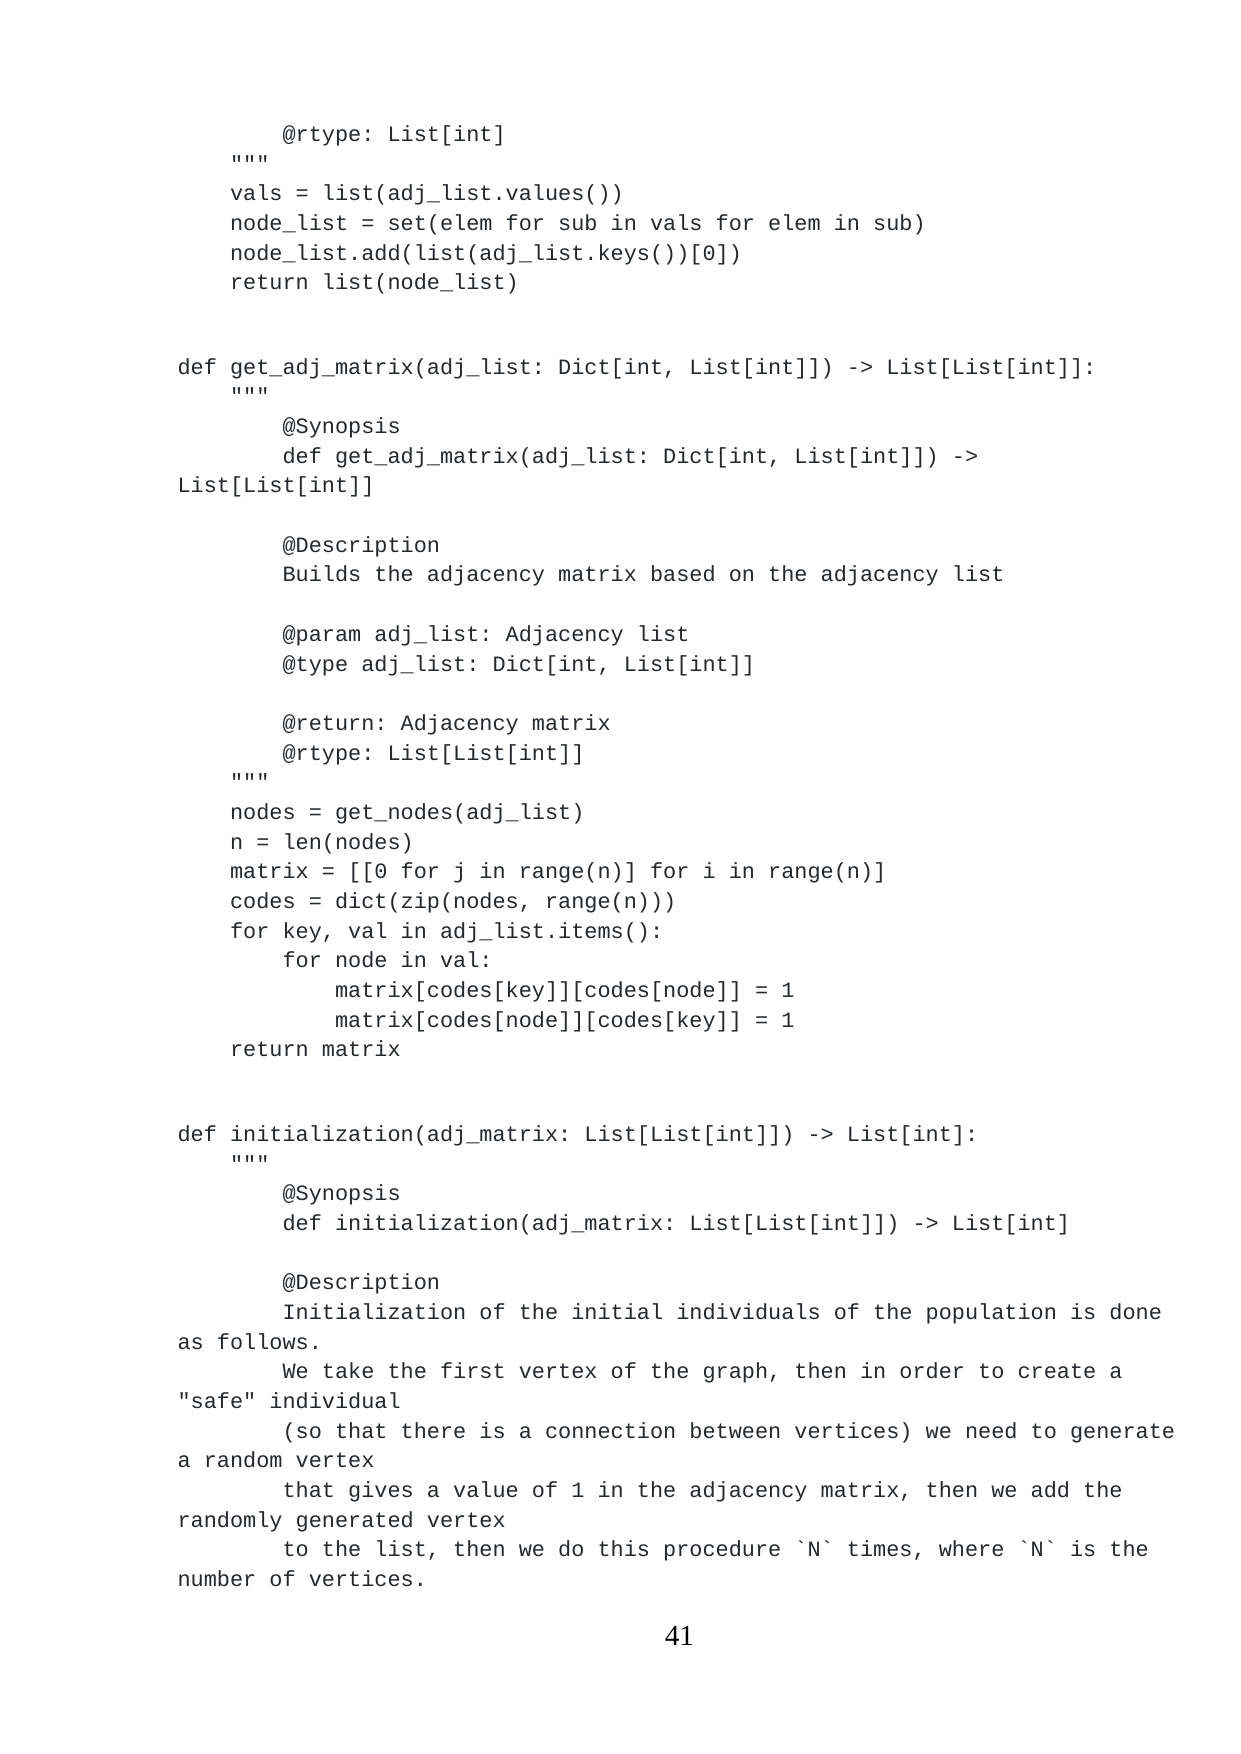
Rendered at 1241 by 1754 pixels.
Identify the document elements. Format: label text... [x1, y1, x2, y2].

text matrix[codes[node]][codes[key]] = 1 [177, 1004, 1181, 1034]
text node_list = set(elem for sub in vals for elem in sub) [177, 207, 1181, 237]
text def get_adj_matrix(adj_list: Dict[int, List[int]]) -> List[List[int]]: [177, 351, 1181, 381]
text (so that there is a connection between vertices) we need to generate a random vertex [177, 1415, 1181, 1474]
text def initialization(adj_matrix: List[List[int]]) -> List[int] [177, 1207, 1181, 1237]
text def get_adj_matrix(adj_list: Dict[int, List[int]]) -> List[List[int]] [177, 440, 1181, 499]
text @param adj_list: Adjacency list [177, 618, 1181, 648]
text that gives a value of 1 in the adjacency matrix, then we add the randomly generated vertex [177, 1474, 1181, 1534]
text matrix[codes[key]][codes[node]] = 1 [177, 974, 1181, 1004]
text Builds the adjacency matrix based on the adjacency list [177, 559, 1181, 588]
text """ [177, 148, 1181, 177]
text @Synopsis [177, 410, 1181, 440]
text """ [177, 381, 1181, 410]
text @type adj_list: Dict[int, List[int]] [177, 648, 1181, 677]
text @return: Adjacency matrix [177, 707, 1181, 737]
text matrix = [[0 for j in range(n)] for i in range(n)] [177, 856, 1181, 885]
text def initialization(adj_matrix: List[List[int]]) -> List[int]: [177, 1118, 1181, 1148]
text Initialization of the initial individuals of the population is done as follows. [177, 1296, 1181, 1356]
text """ [177, 767, 1181, 796]
text @rtype: List[int] [177, 118, 1181, 148]
text @Description [177, 1267, 1181, 1296]
text return list(node_list) [177, 267, 1181, 296]
text @Synopsis [177, 1177, 1181, 1207]
text codes = dict(zip(nodes, range(n))) [177, 885, 1181, 915]
text @Description [177, 529, 1181, 559]
text for node in val: [177, 945, 1181, 974]
text for key, val in adj_list.items(): [177, 915, 1181, 945]
text We take the first vertex of the graph, then in order to create a "safe" individual [177, 1356, 1181, 1415]
text n = len(nodes) [177, 826, 1181, 856]
text """ [177, 1148, 1181, 1177]
text return matrix [177, 1034, 1181, 1063]
text nodes = get_nodes(adj_list) [177, 796, 1181, 826]
text vals = list(adj_list.values()) [177, 177, 1181, 207]
text node_list.add(list(adj_list.keys())[0]) [177, 237, 1181, 267]
text @rtype: List[List[int]] [177, 737, 1181, 767]
text to the list, then we do this procedure `N` times, where `N` is the number of vertices. [177, 1534, 1181, 1593]
